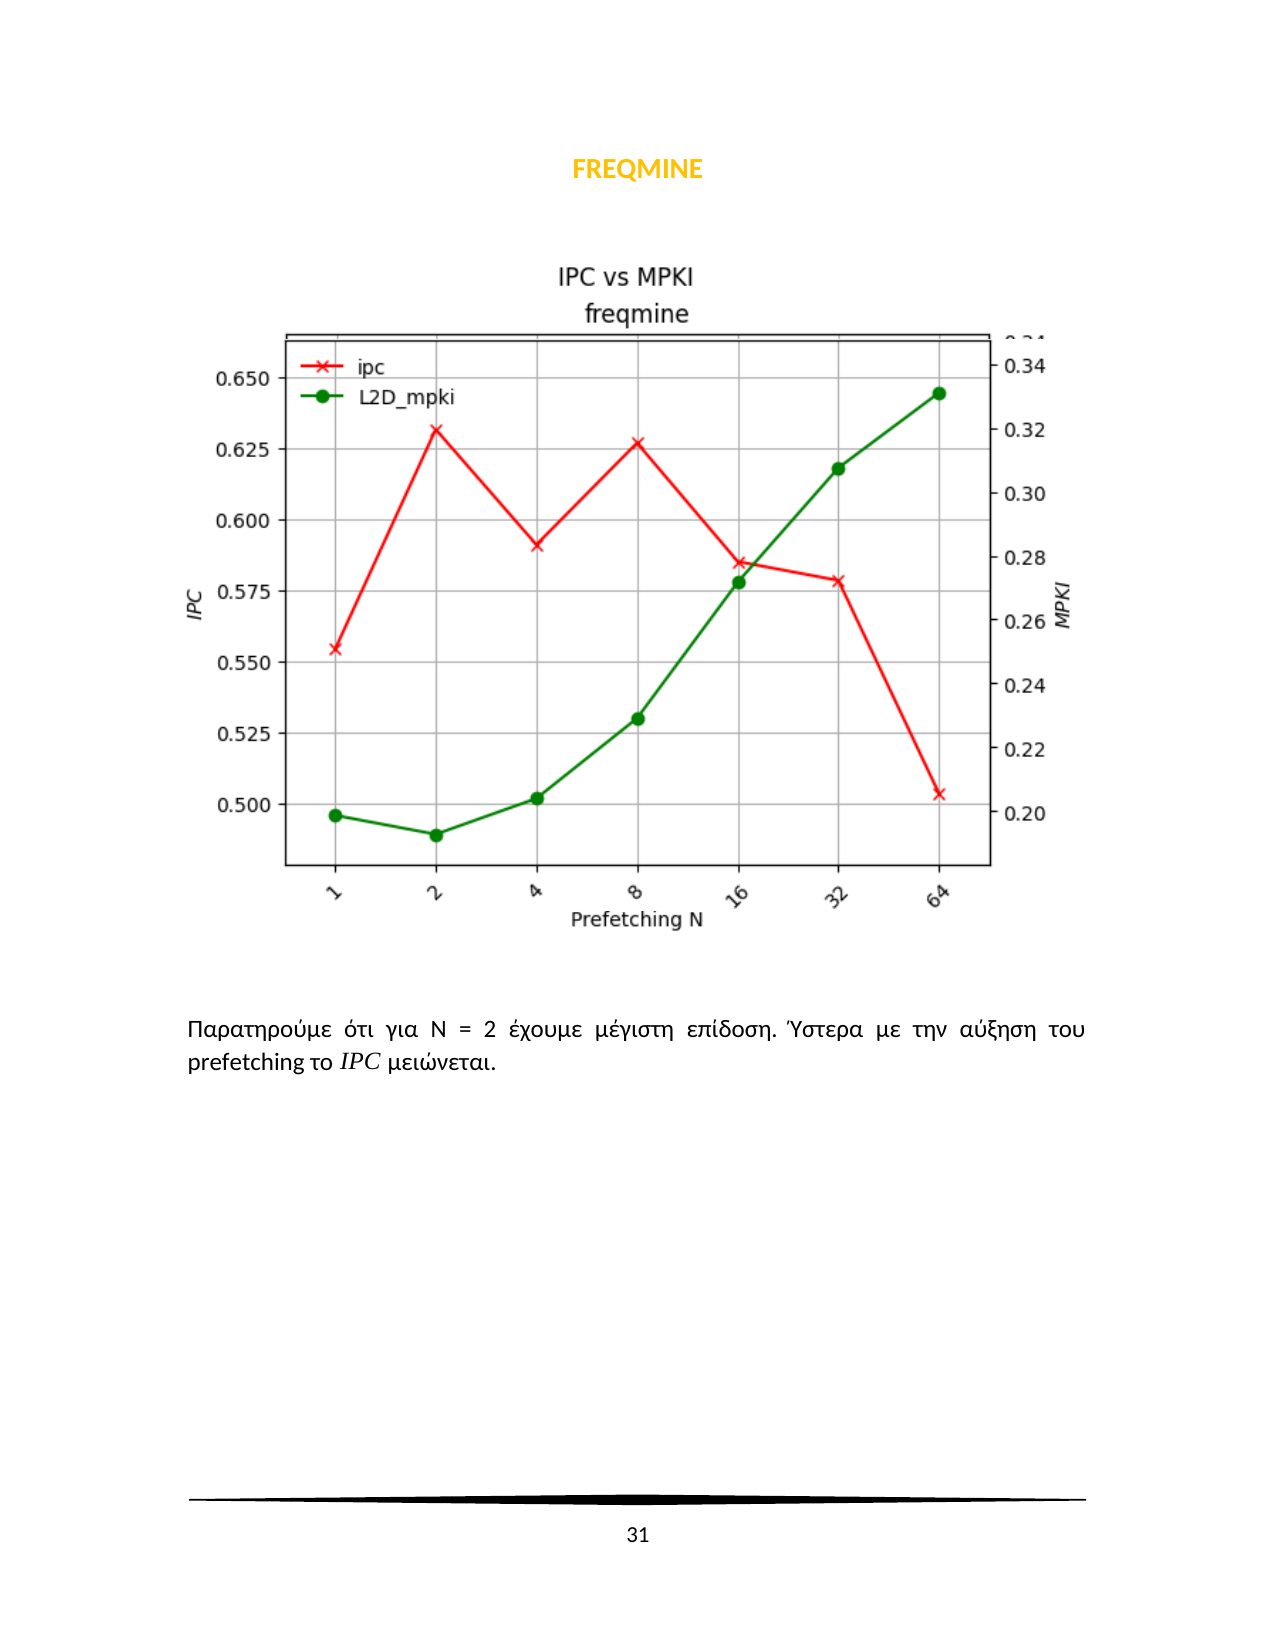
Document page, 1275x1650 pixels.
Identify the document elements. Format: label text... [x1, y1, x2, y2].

text Παρατηρούμε ότι για Ν = 2 έχουμε μέγιστη επίδοση. Ύστερα με την αύξηση του prefetching το μειώνεται. [187, 1013, 1087, 1077]
picture [173, 252, 1088, 945]
text FREQMINE [187, 150, 1087, 186]
